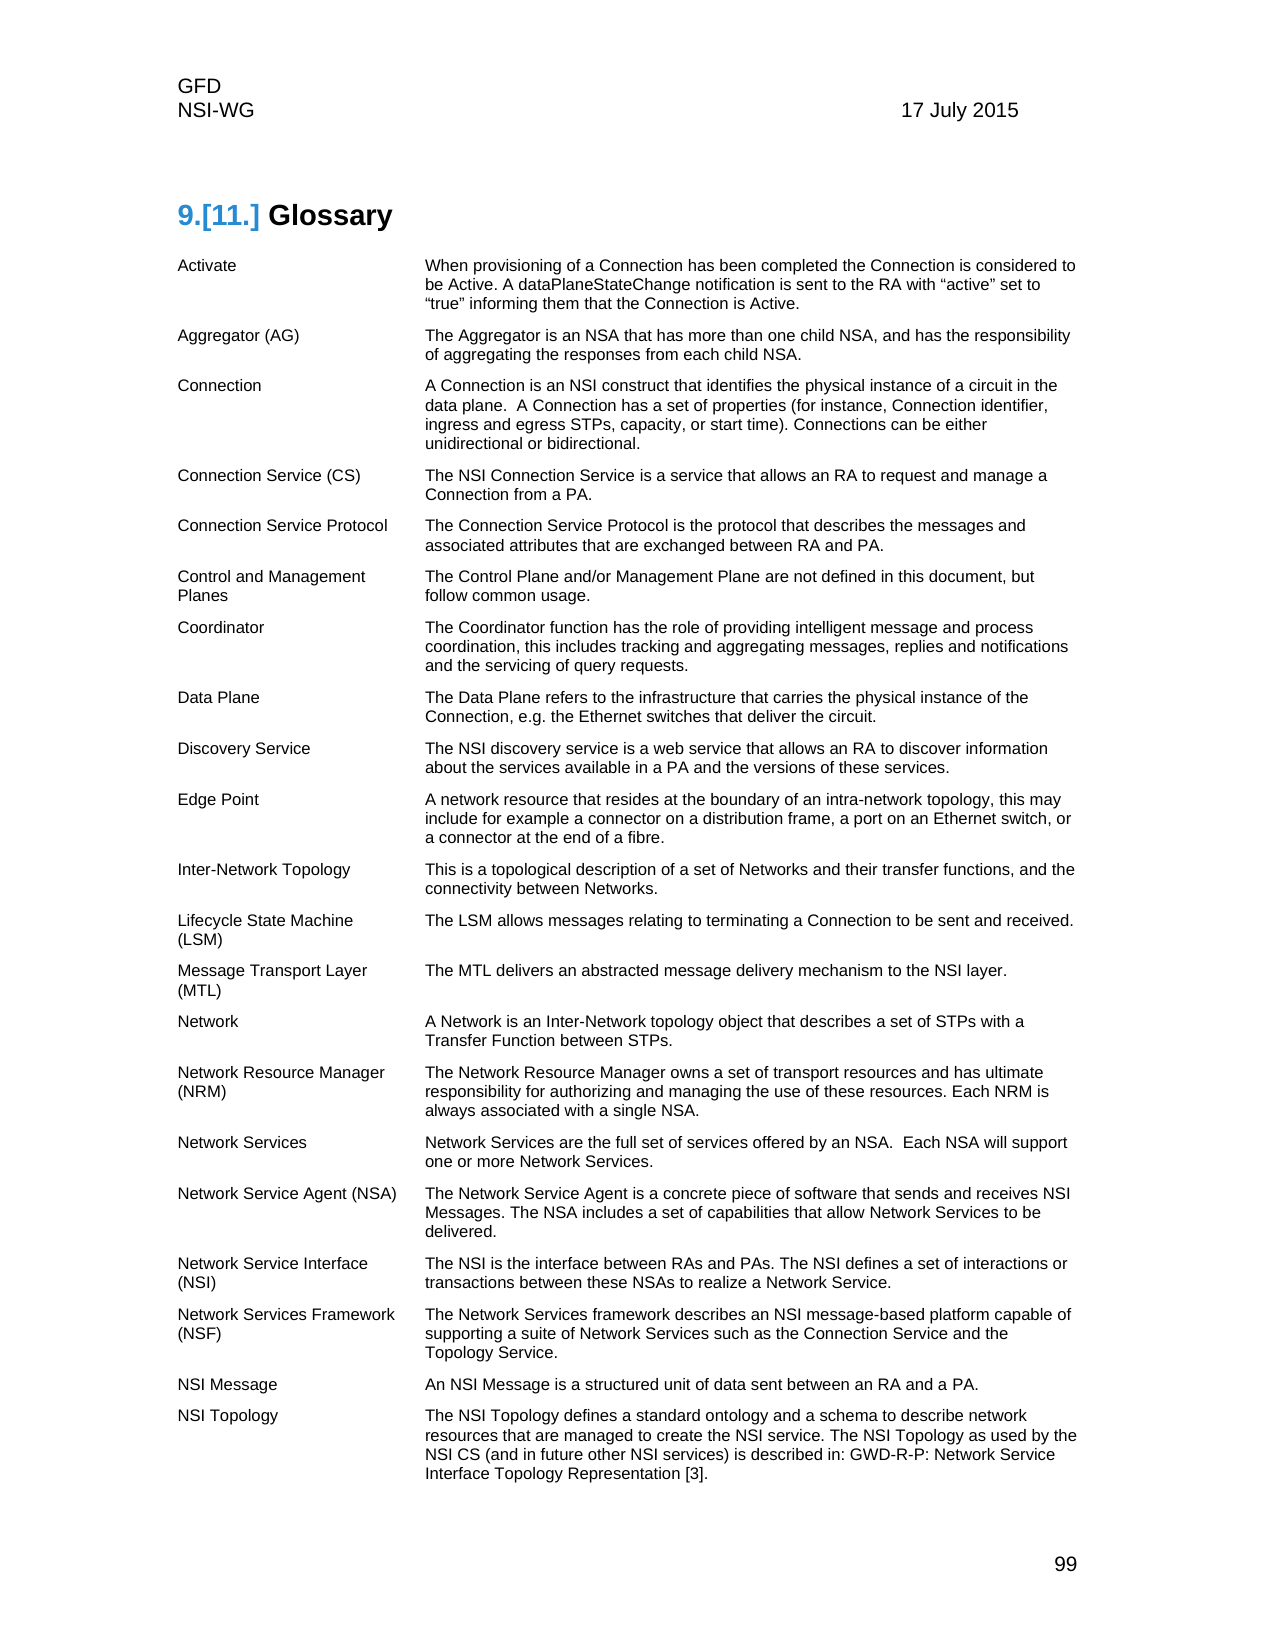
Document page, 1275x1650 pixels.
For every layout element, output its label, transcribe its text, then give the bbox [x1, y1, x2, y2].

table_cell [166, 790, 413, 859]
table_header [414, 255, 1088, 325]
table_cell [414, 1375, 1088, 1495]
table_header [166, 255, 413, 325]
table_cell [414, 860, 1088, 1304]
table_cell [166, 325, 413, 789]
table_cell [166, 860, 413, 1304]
subtitle Glossary [177, 198, 1098, 231]
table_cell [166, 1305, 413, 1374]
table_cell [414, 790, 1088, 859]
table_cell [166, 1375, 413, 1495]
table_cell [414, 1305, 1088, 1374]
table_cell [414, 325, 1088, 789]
